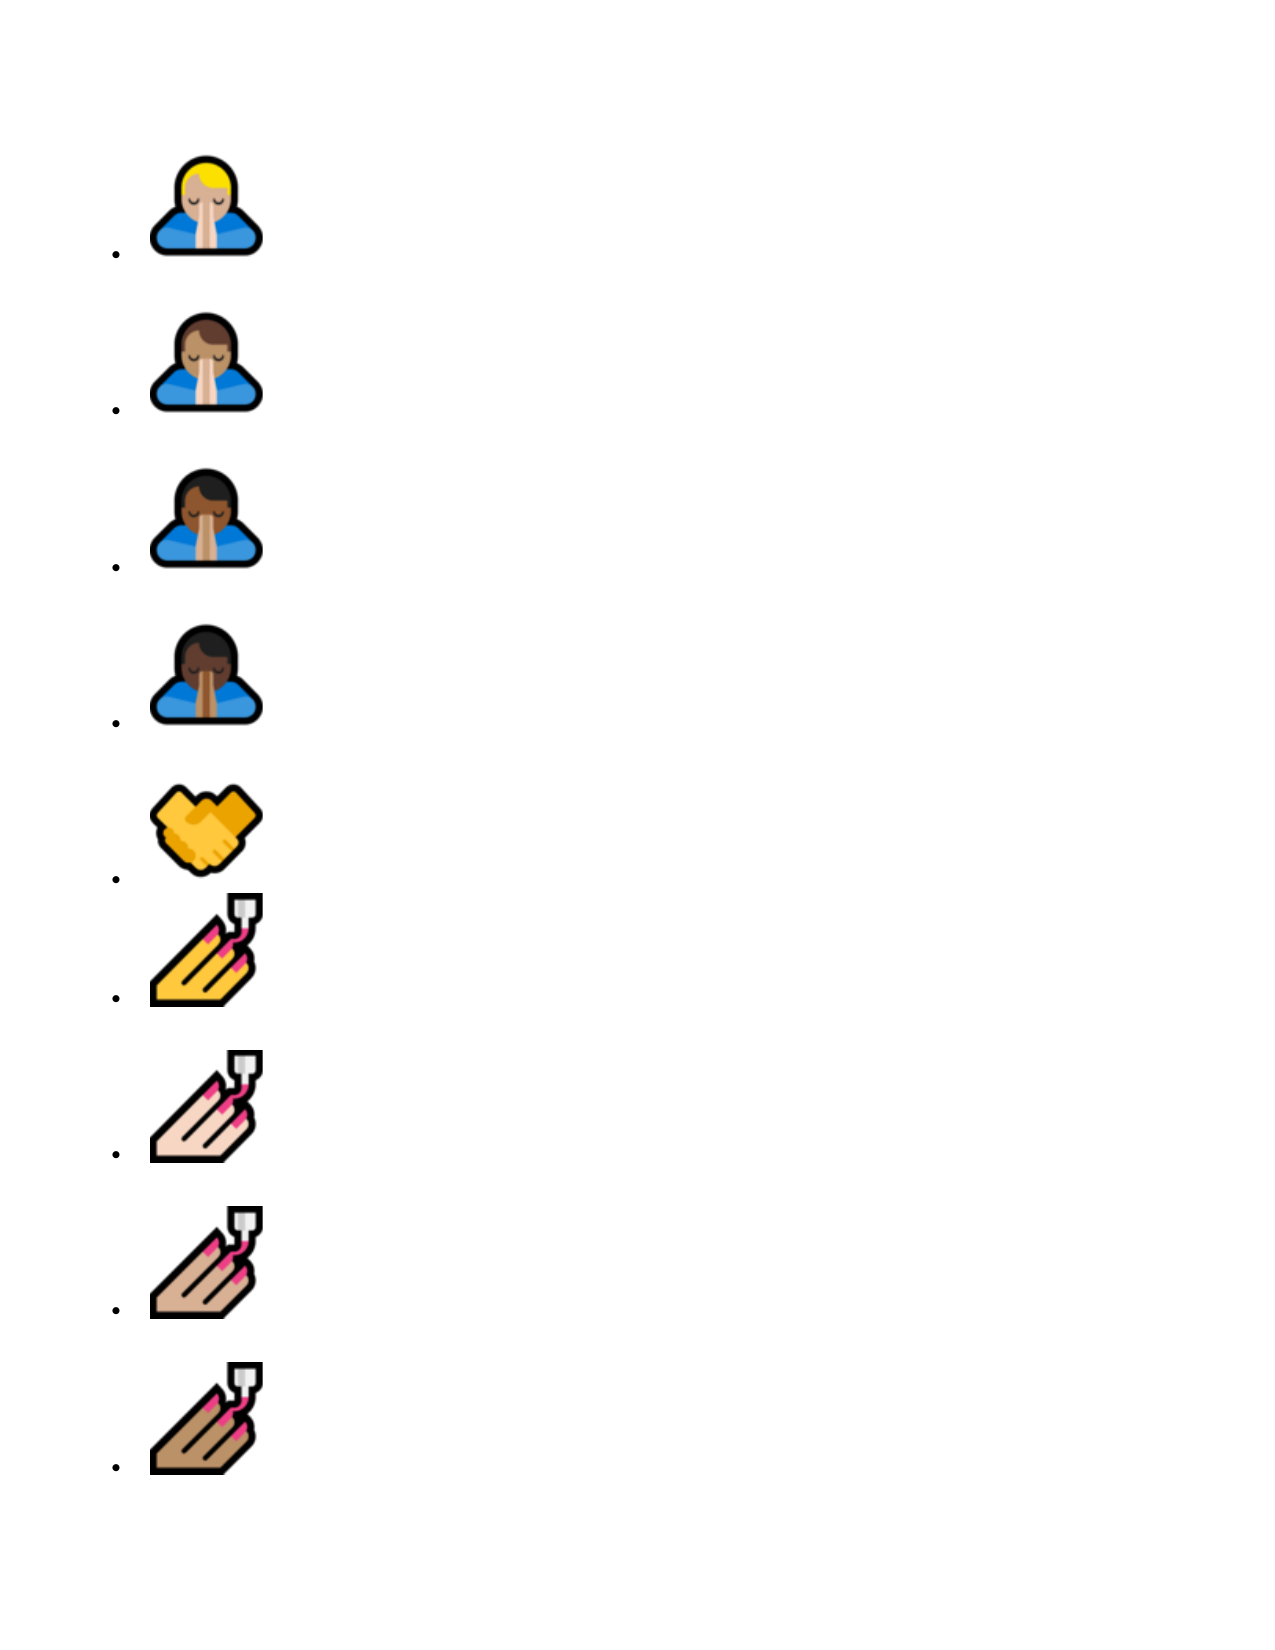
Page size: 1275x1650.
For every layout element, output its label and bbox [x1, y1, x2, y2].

picture [150, 1206, 263, 1319]
picture [150, 306, 263, 419]
picture [150, 150, 263, 263]
picture [150, 893, 263, 1007]
picture [150, 1362, 263, 1475]
picture [150, 618, 263, 732]
picture [150, 462, 263, 575]
picture [150, 775, 263, 888]
picture [150, 1050, 263, 1163]
